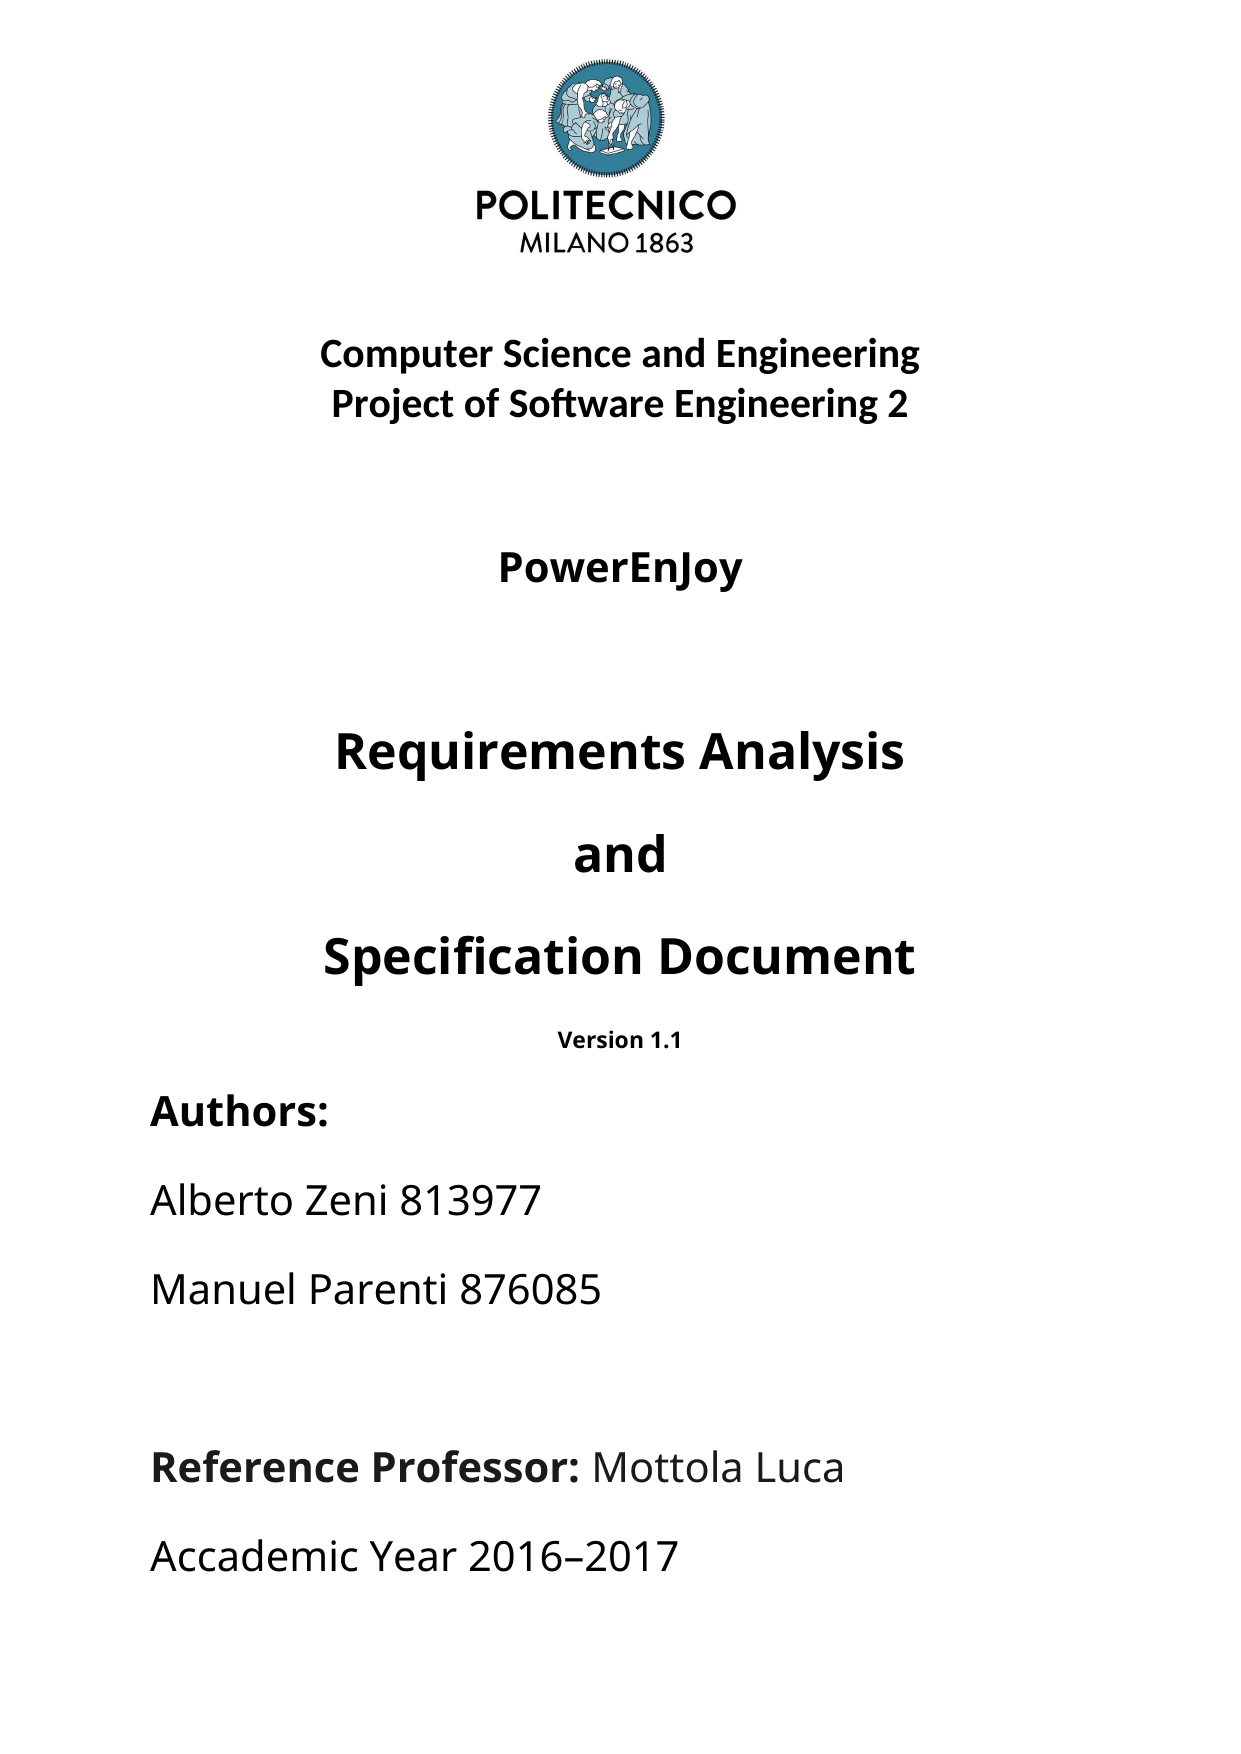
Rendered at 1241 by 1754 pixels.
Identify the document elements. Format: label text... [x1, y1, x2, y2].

subtitle Computer Science and Engineering Project of Software Engineering 2 [150, 327, 1090, 428]
text and [150, 818, 1090, 887]
text PowerEnJoy [150, 538, 1090, 595]
text Authors: [150, 1082, 1090, 1139]
text Version 1.1 [150, 1023, 1090, 1055]
text Accademic Year 2016–2017 [150, 1527, 1090, 1583]
picture [458, 37, 751, 271]
text Requirements Analysis [150, 716, 1090, 784]
text Manuel Parenti 876085 [150, 1260, 1090, 1317]
text Reference Professor: Mottola Luca [150, 1438, 1090, 1494]
text Alberto Zeni 813977 [150, 1171, 1090, 1228]
text Specification Document [150, 921, 1090, 989]
